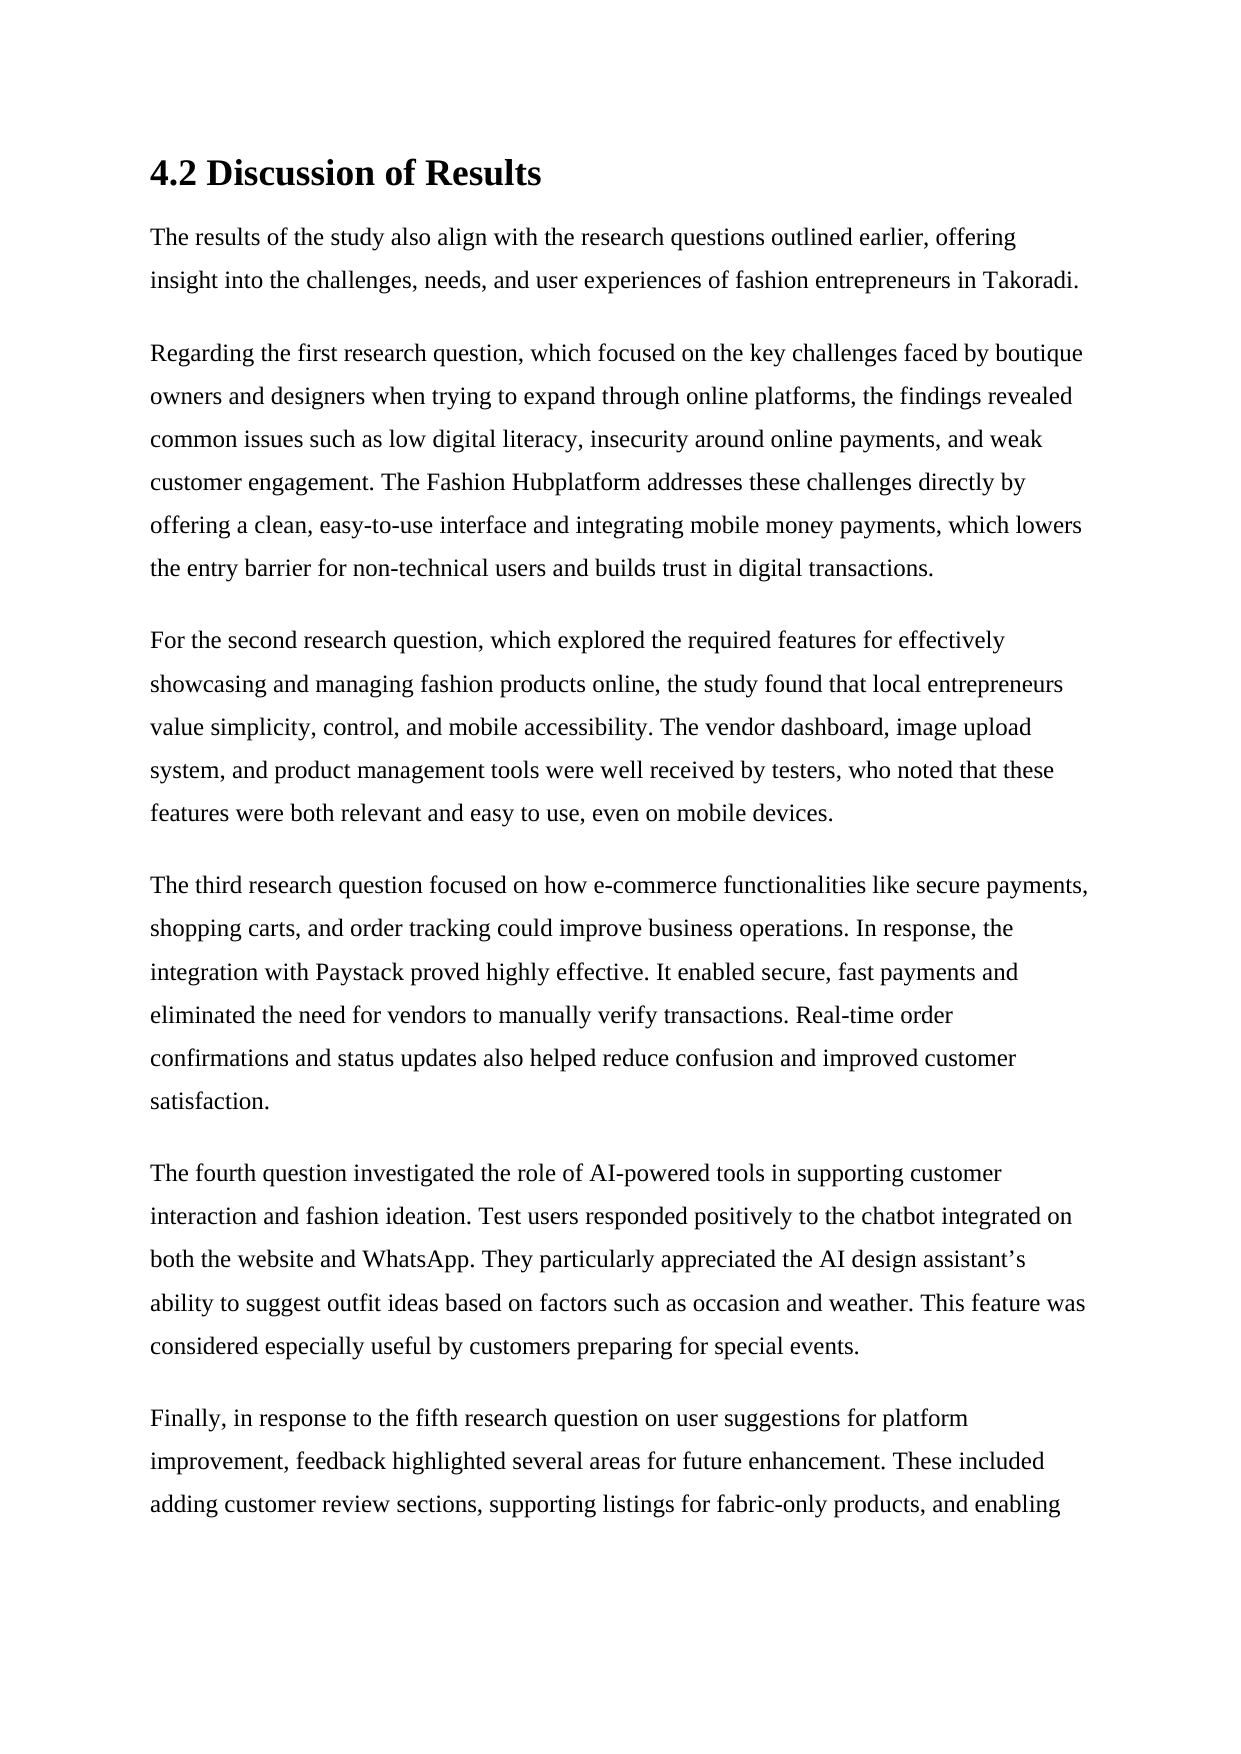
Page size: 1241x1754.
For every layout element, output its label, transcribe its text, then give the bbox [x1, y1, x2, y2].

subtitle 4.2 Discussion of Results [150, 150, 1090, 193]
text The results of the study also align with the research questions outlined earlier, offering insight into the challenges, needs, and user experiences of fashion entrepreneurs in Takoradi. [150, 222, 1090, 294]
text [150, 1403, 1090, 1518]
text Regarding the first research question, which focused on the key challenges faced by boutique owners and designers when trying to expand through online platforms, the findings revealed common issues such as low digital literacy, insecurity around online payments, and weak customer engagement. The Fashion Hubplatform addresses these challenges directly by offering a clean, easy-to-use interface and integrating mobile money payments, which lowers the entry barrier for non-technical users and builds trust in digital transactions. [150, 338, 1090, 582]
text For the second research question, which explored the required features for effectively showcasing and managing fashion products online, the study found that local entrepreneurs value simplicity, control, and mobile accessibility. The vendor dashboard, image upload system, and product management tools were well received by testers, who noted that these features were both relevant and easy to use, even on mobile devices. [150, 626, 1090, 827]
text The fourth question investigated the role of AI-powered tools in supporting customer interaction and fashion ideation. Test users responded positively to the chatbot integrated on both the website and WhatsApp. They particularly appreciated the AI design assistant’s ability to suggest outfit ideas based on factors such as occasion and weather. This feature was considered especially useful by customers preparing for special events. [150, 1158, 1090, 1359]
text The third research question focused on how e-commerce functionalities like secure payments, shopping carts, and order tracking could improve business operations. In response, the integration with Paystack proved highly effective. It enabled secure, fast payments and eliminated the need for vendors to manually verify transactions. Real-time order confirmations and status updates also helped reduce confusion and improved customer satisfaction. [150, 870, 1090, 1115]
